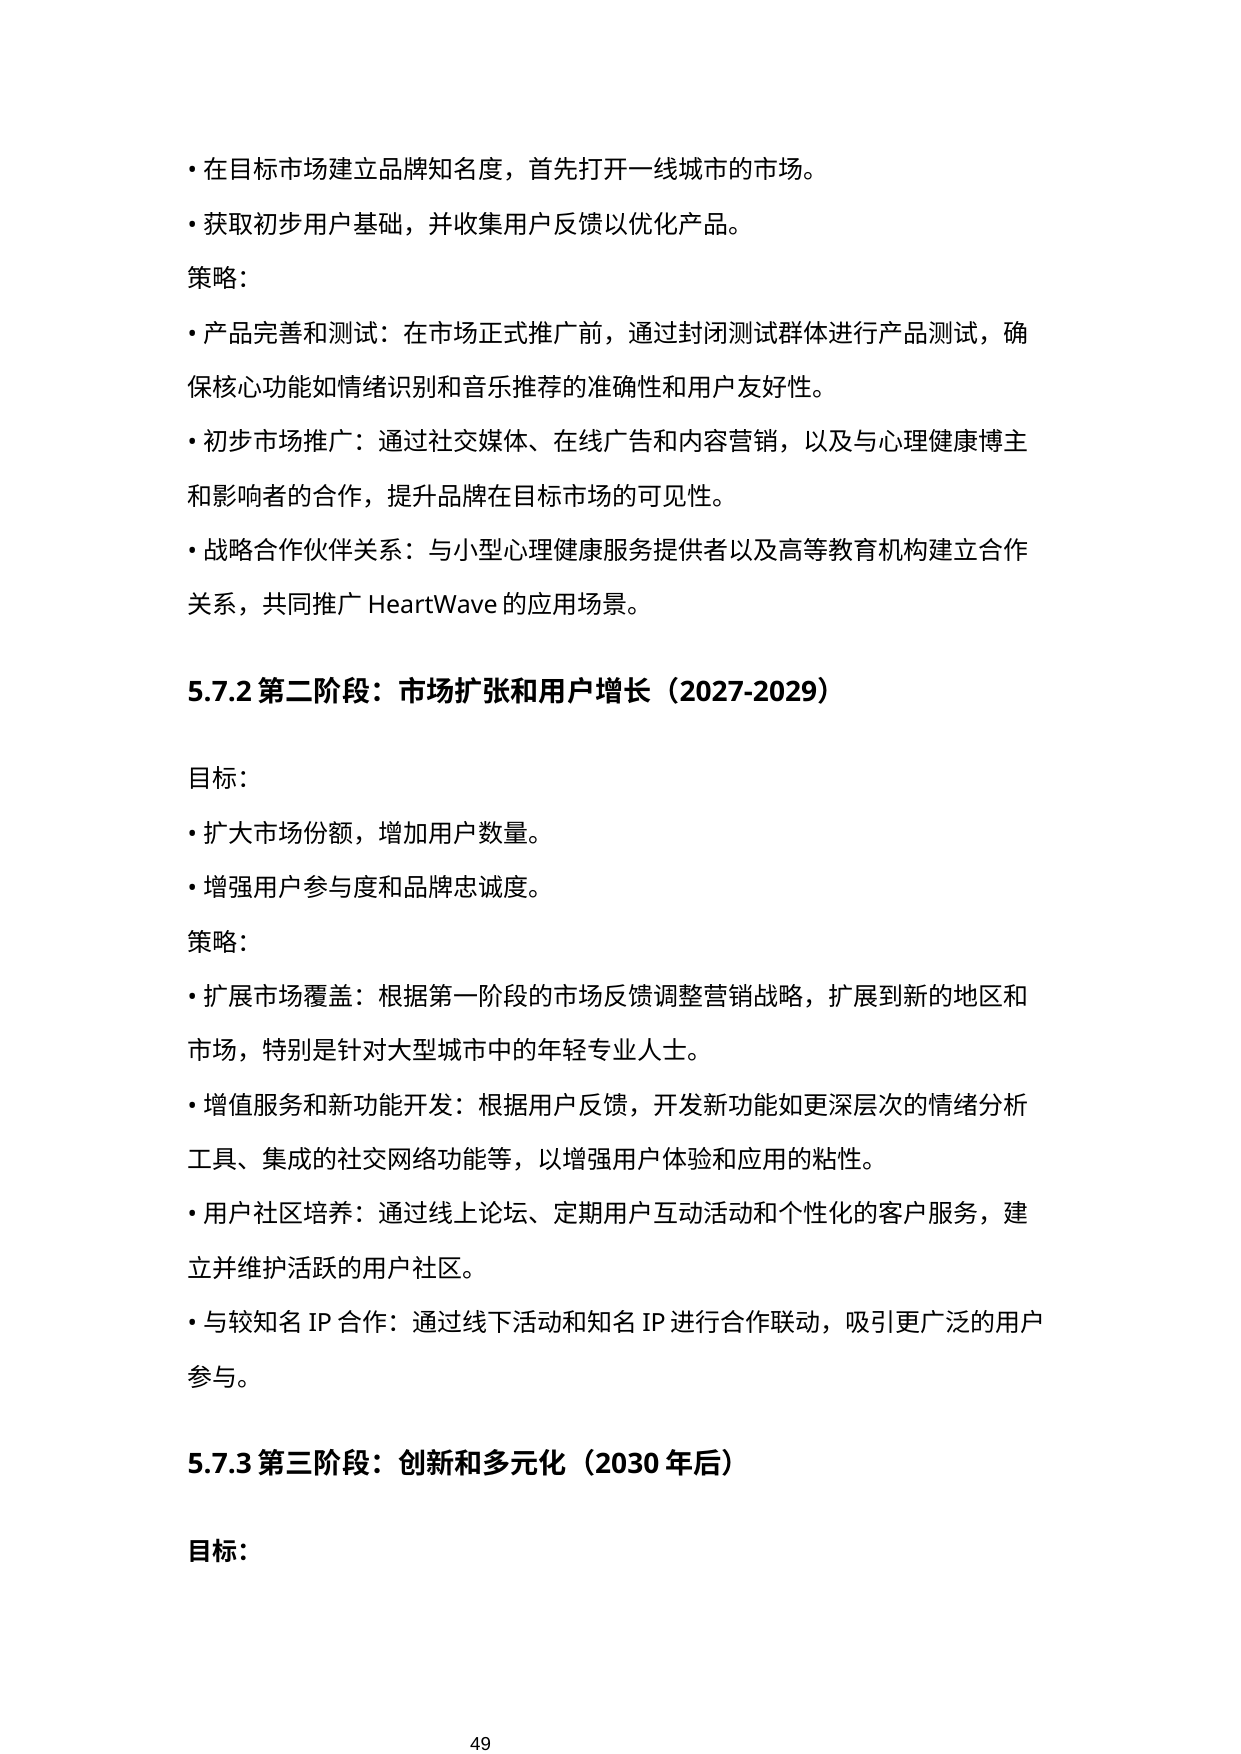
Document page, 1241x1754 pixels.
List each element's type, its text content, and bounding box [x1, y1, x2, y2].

text • 产品完善和测试：在市场正式推广前，通过封闭测试群体进行产品测试，确保核心功能如情绪识别和音乐推荐的准确性和用户友好性。 [187, 313, 1053, 404]
text • 用户社区培养：通过线上论坛、定期用户互动活动和个性化的客户服务，建立并维护活跃的用户社区。 [187, 1194, 1053, 1284]
text • 扩大市场份额，增加用户数量。 [187, 813, 1053, 849]
subtitle 5.7.3第三阶段：创新和多元化（2030年后） [187, 1441, 1053, 1481]
text 策略： [187, 259, 1053, 295]
text 策略： [187, 922, 1053, 958]
text 目标： [187, 759, 1053, 795]
subtitle 5.7.2第二阶段：市场扩张和用户增长（2027-2029） [187, 668, 1053, 709]
text • 初步市场推广：通过社交媒体、在线广告和内容营销，以及与心理健康博主和影响者的合作，提升品牌在目标市场的可见性。 [187, 422, 1053, 512]
text • 增强用户参与度和品牌忠诚度。 [187, 868, 1053, 904]
text • 战略合作伙伴关系：与小型心理健康服务提供者以及高等教育机构建立合作关系，共同推广HeartWave的应用场景。 [187, 531, 1053, 621]
text • 扩展市场覆盖：根据第一阶段的市场反馈调整营销战略，扩展到新的地区和市场，特别是针对大型城市中的年轻专业人士。 [187, 976, 1053, 1067]
text 目标： [187, 1531, 1053, 1567]
text • 与较知名IP合作：通过线下活动和知名IP进行合作联动，吸引更广泛的用户参与。 [187, 1303, 1053, 1393]
text • 在目标市场建立品牌知名度，首先打开一线城市的市场。 [187, 150, 1053, 186]
text • 获取初步用户基础，并收集用户反馈以优化产品。 [187, 204, 1053, 241]
text • 增值服务和新功能开发：根据用户反馈，开发新功能如更深层次的情绪分析工具、集成的社交网络功能等，以增强用户体验和应用的粘性。 [187, 1085, 1053, 1176]
